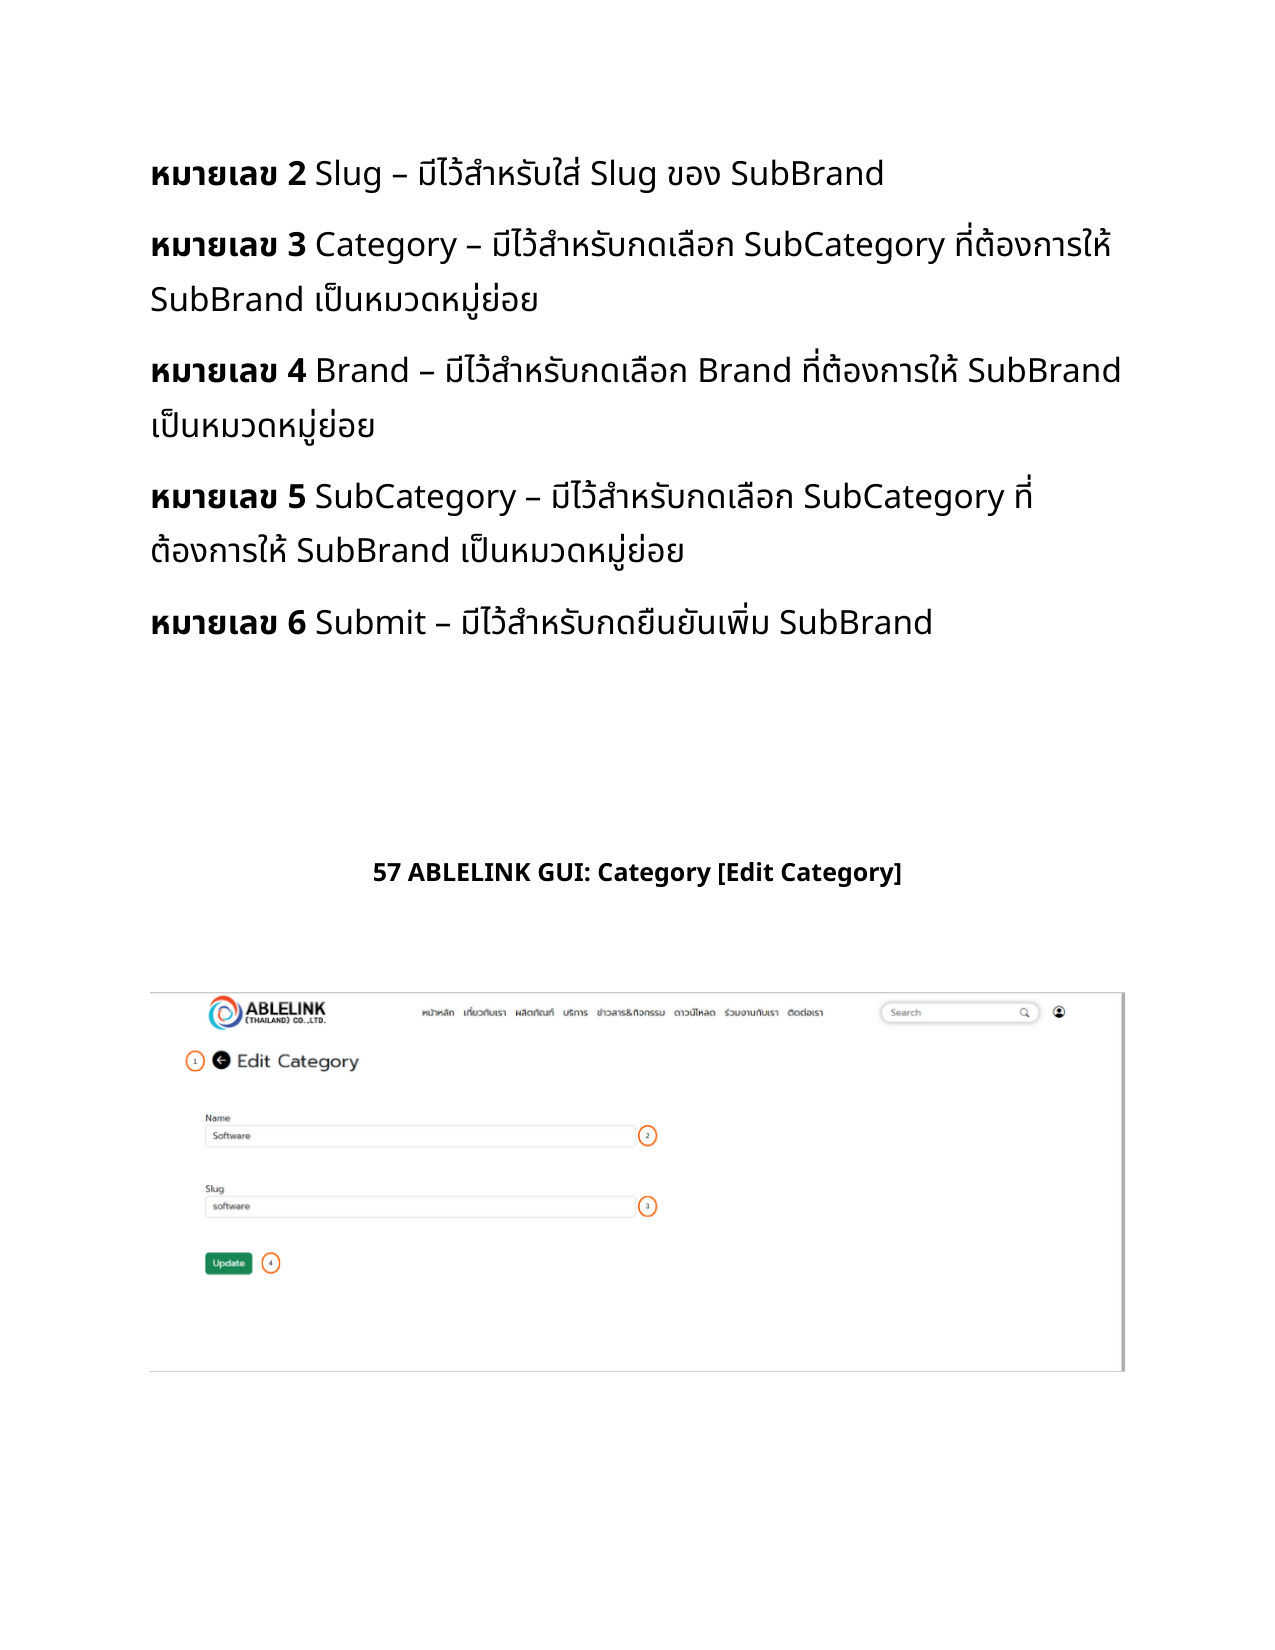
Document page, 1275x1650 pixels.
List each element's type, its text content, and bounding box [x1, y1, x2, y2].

picture [150, 907, 1125, 1457]
text หมายเลข 5 SubCategory – มีไว้สำหรับกดเลือก SubCategory ที่ต้องการให้ SubBrand เป็นหมวดหมู่ย่อย [150, 473, 1125, 578]
text 57 ABLELINK GUI: Category [Edit Category] [150, 854, 1125, 888]
text หมายเลข 3 Category – มีไว้สำหรับกดเลือก SubCategory ที่ต้องการให้ SubBrand เป็นหมวดหมู่ย่อย [150, 221, 1125, 326]
text หมายเลข 4 Brand – มีไว้สำหรับกดเลือก Brand ที่ต้องการให้ SubBrand เป็นหมวดหมู่ย่อย [150, 347, 1125, 452]
text หมายเลข 2 Slug – มีไว้สำหรับใส่ Slug ของ SubBrand [150, 150, 1125, 201]
text หมายเลข 6 Submit – มีไว้สำหรับกดยืนยันเพิ่ม SubBrand [150, 598, 1125, 649]
